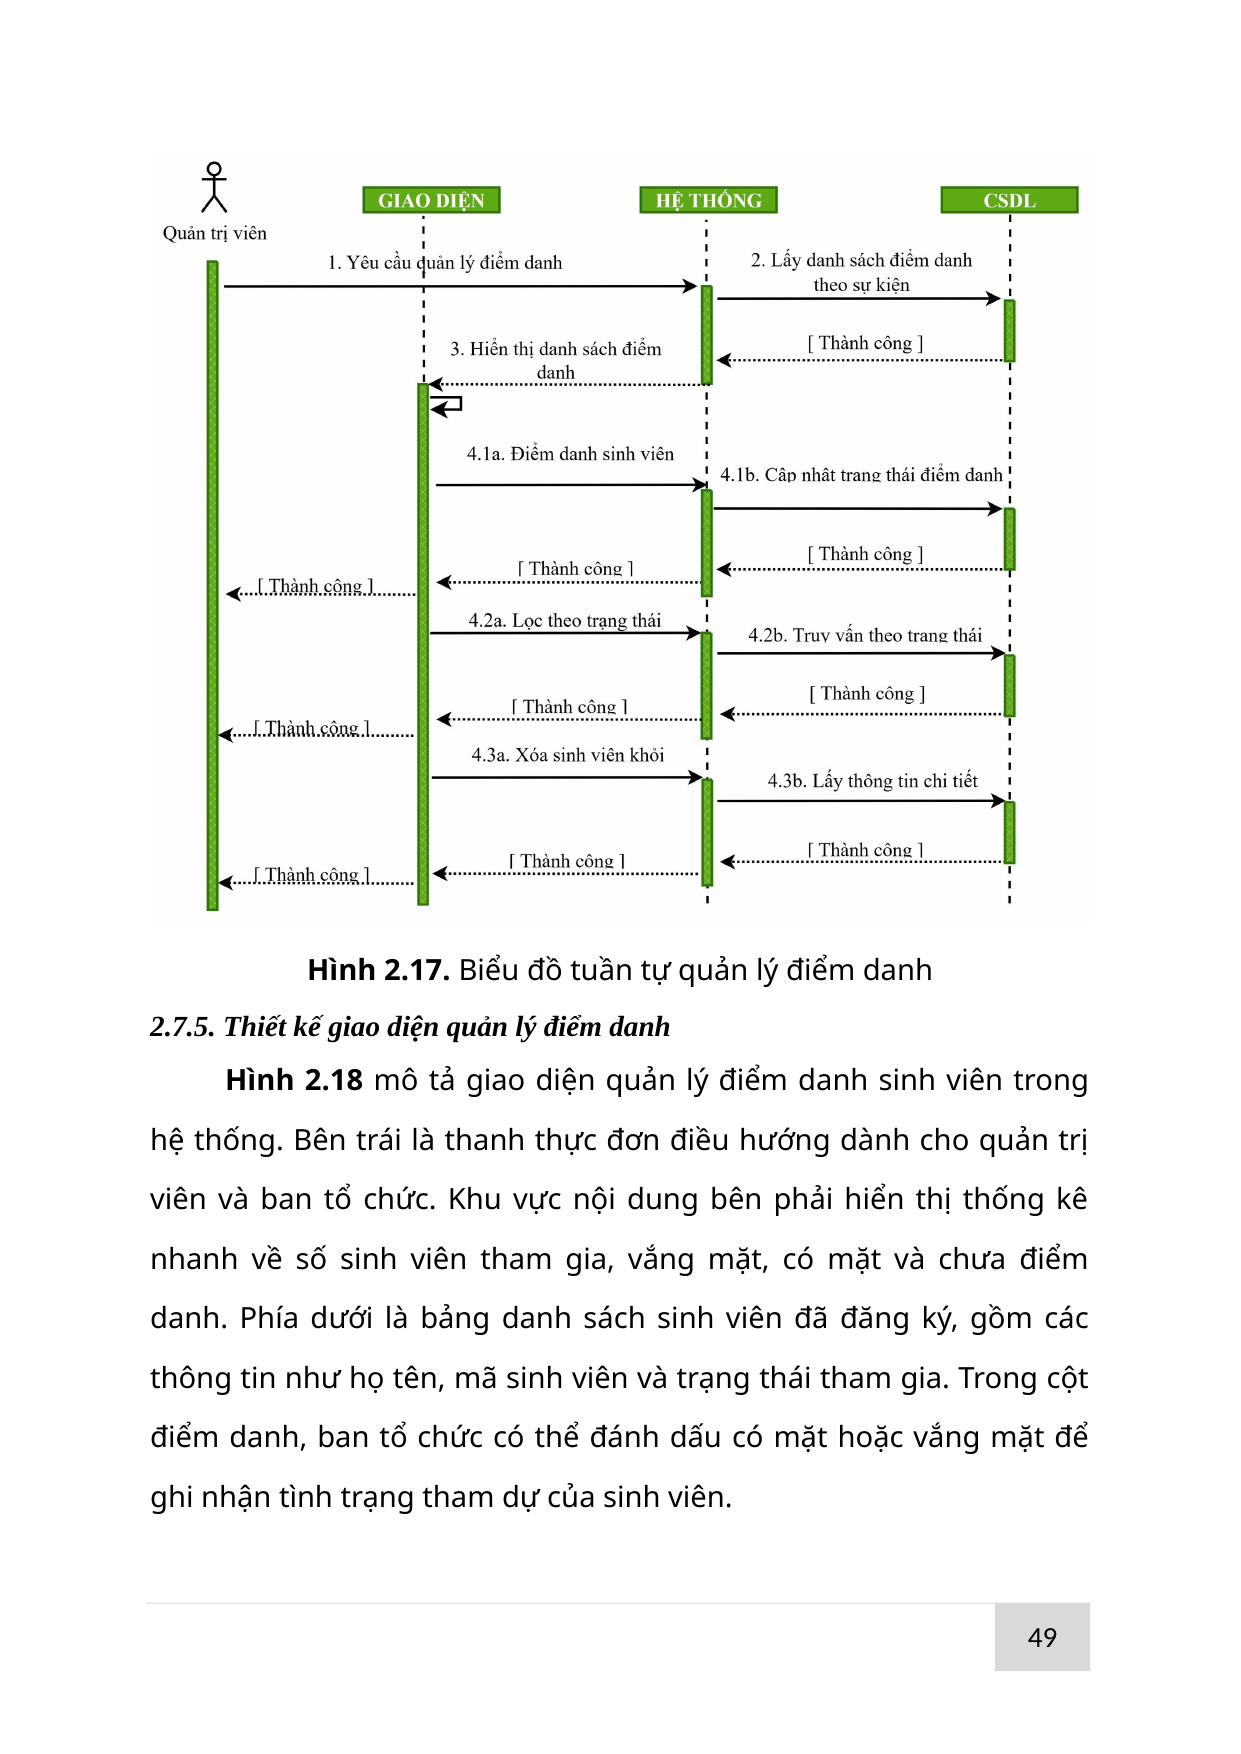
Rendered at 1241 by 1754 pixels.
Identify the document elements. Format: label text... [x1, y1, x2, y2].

text Hình 2.18 mô tả giao diện quản lý điểm danh sinh viên trong hệ thống. Bên trái là thanh thực đơn điều hướng dành cho quản trị viên và ban tổ chức. Khu vực nội dung bên phải hiển thị thống kê nhanh về số sinh viên tham gia, vắng mặt, có mặt và chưa điểm danh. Phía dưới là bảng danh sách sinh viên đã đăng ký, gồm các thông tin như họ tên, mã sinh viên và trạng thái tham gia. Trong cột điểm danh, ban tổ chức có thể đánh dấu có mặt hoặc vắng mặt để ghi nhận tình trạng tham dự của sinh viên. [150, 1059, 1090, 1516]
text Hình 2.17. Biểu đồ tuần tự quản lý điểm danh [150, 950, 1090, 989]
picture [150, 150, 1091, 924]
subtitle 2.7.5. Thiết kế giao diện quản lý điểm danh [150, 1009, 1090, 1043]
